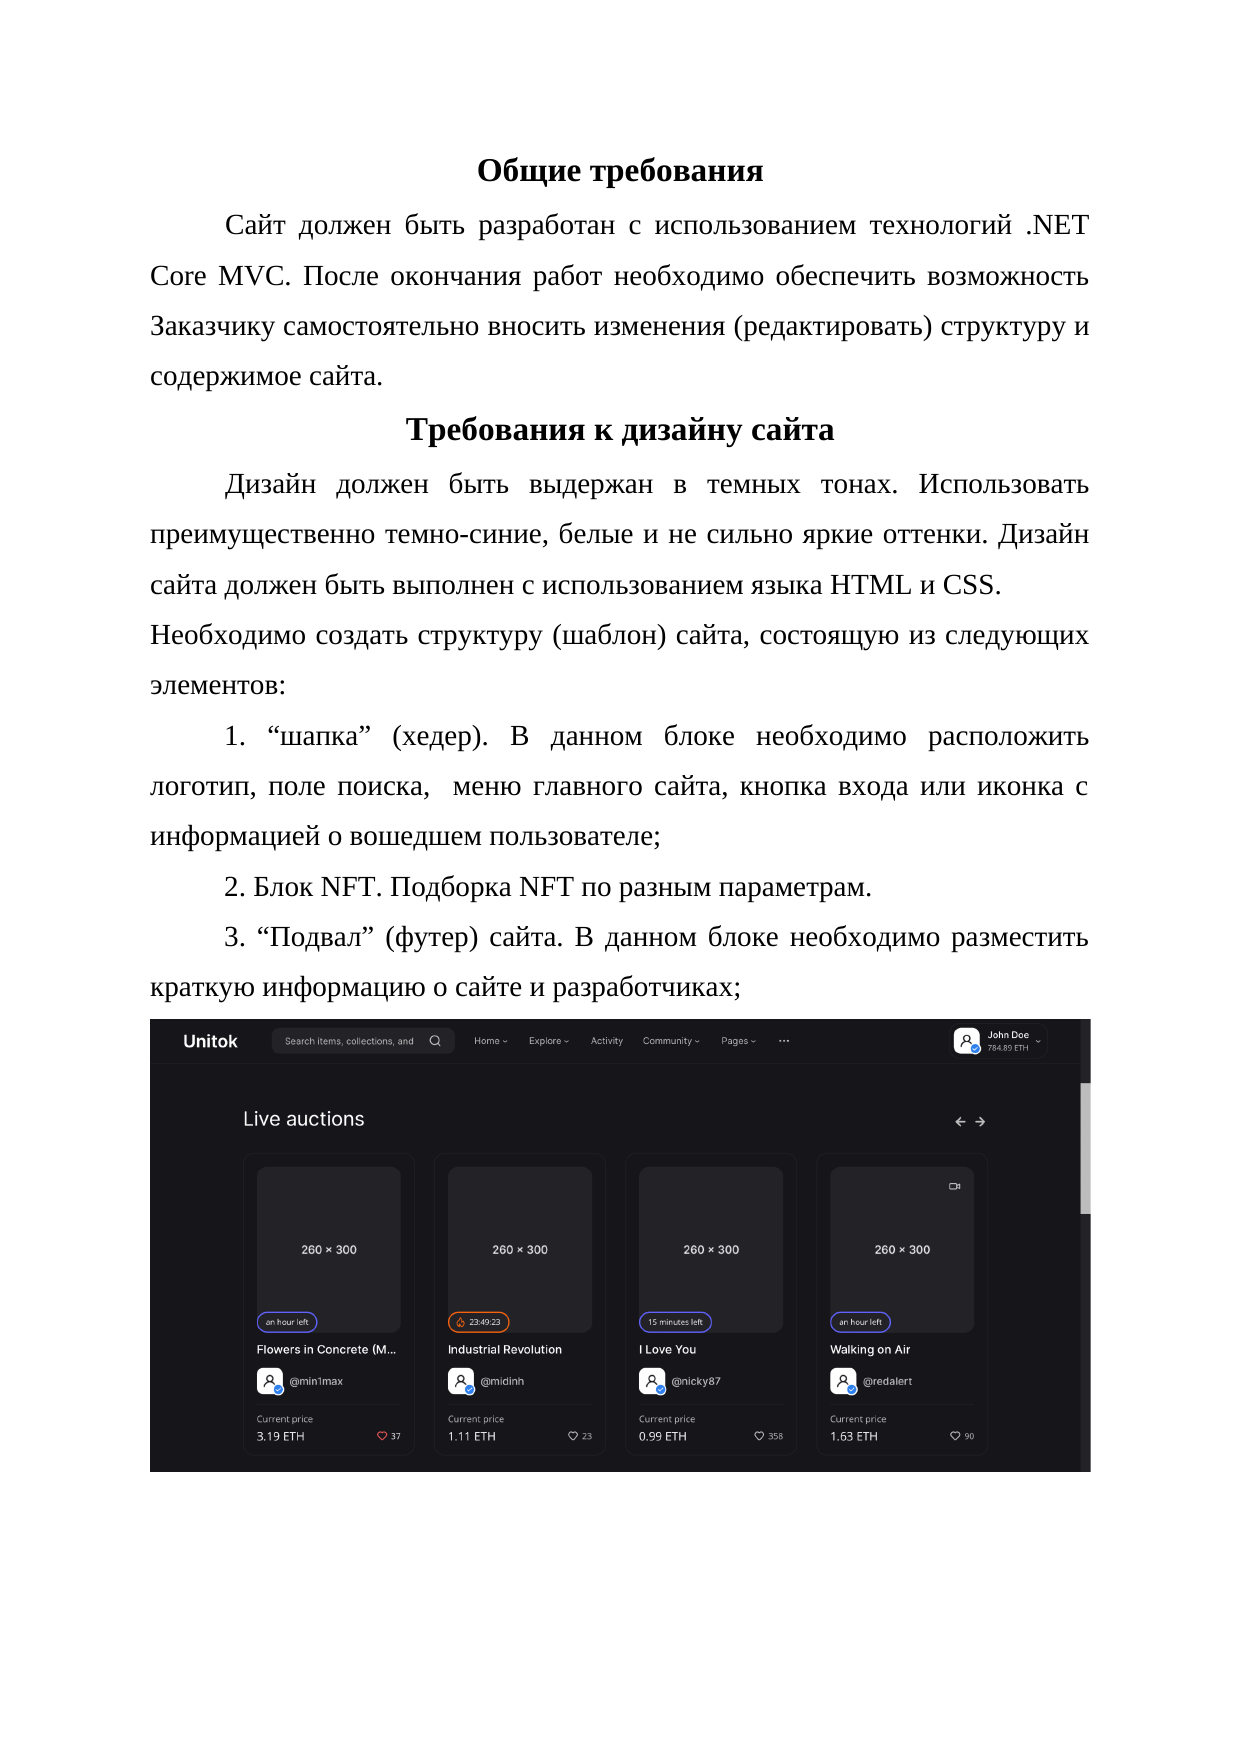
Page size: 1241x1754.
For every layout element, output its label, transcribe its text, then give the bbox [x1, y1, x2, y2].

text Необходимо создать структуру (шаблон) сайта, состоящую из следующих элементов: [150, 617, 1090, 701]
text 1. “шапка” (хедер). В данном блоке необходимо расположить логотип, поле поиска, меню главного сайта, кнопка входа или иконка с информацией о вошедшем пользователе; [150, 718, 1090, 852]
subtitle Общие требования [150, 150, 1090, 188]
text Сайт должен быть разработан с использованием технологий .NET Core MVC. После окончания работ необходимо обеспечить возможность Заказчику самостоятельно вносить изменения (редактировать) структуру и содержимое сайта. [150, 207, 1090, 392]
text 2. Блок NFT. Подборка NFT по разным параметрам. [150, 869, 1090, 902]
picture [150, 1019, 1091, 1472]
subtitle Требования к дизайну сайта [150, 409, 1090, 447]
text 3. “Подвал” (футер) сайта. В данном блоке необходимо разместить краткую информацию о сайте и разработчиках; [150, 919, 1090, 1003]
text Дизайн должен быть выдержан в темных тонах. Использовать преимущественно темно-синие, белые и не сильно яркие оттенки. Дизайн сайта должен быть выполнен с использованием языка HTML и CSS. [150, 466, 1090, 600]
